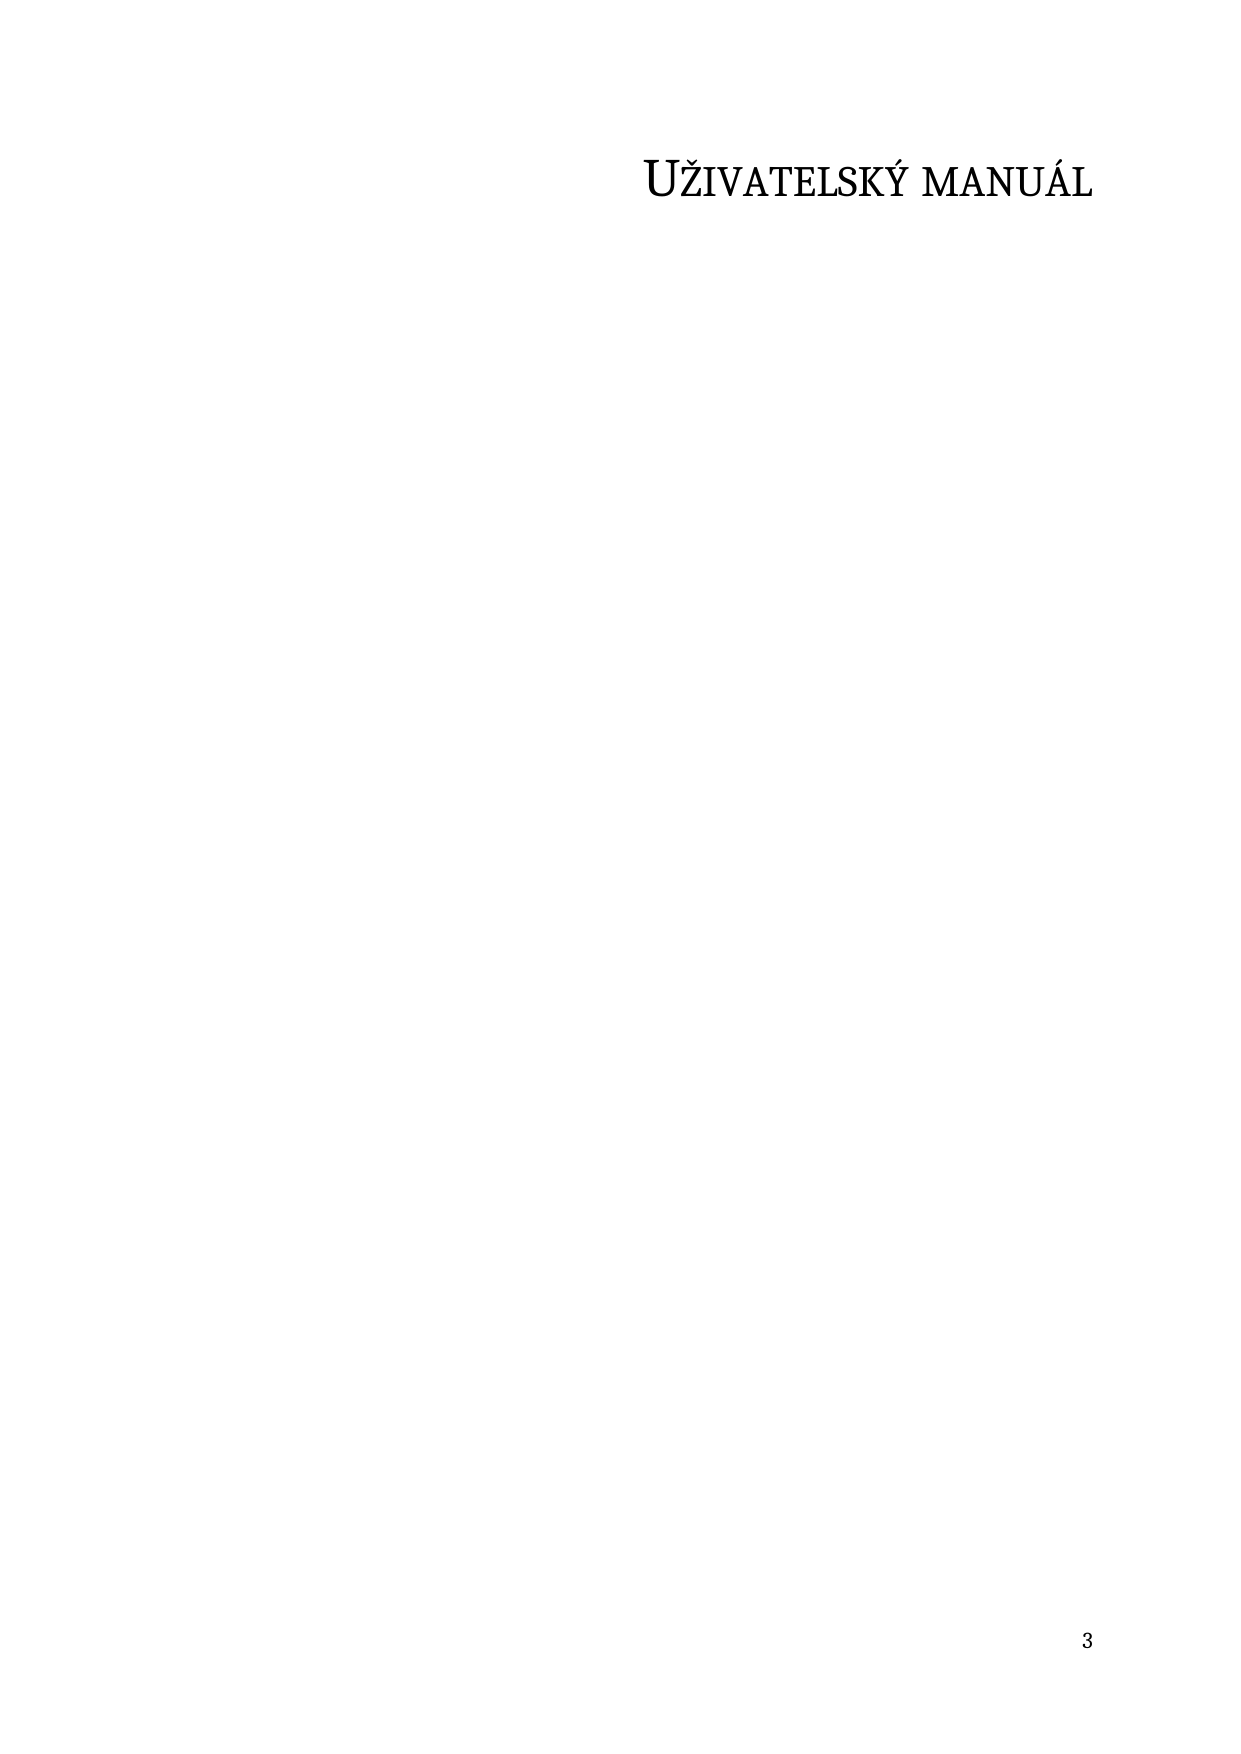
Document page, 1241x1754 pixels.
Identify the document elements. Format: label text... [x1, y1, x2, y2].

title Uživatelský manuál [148, 148, 1093, 210]
